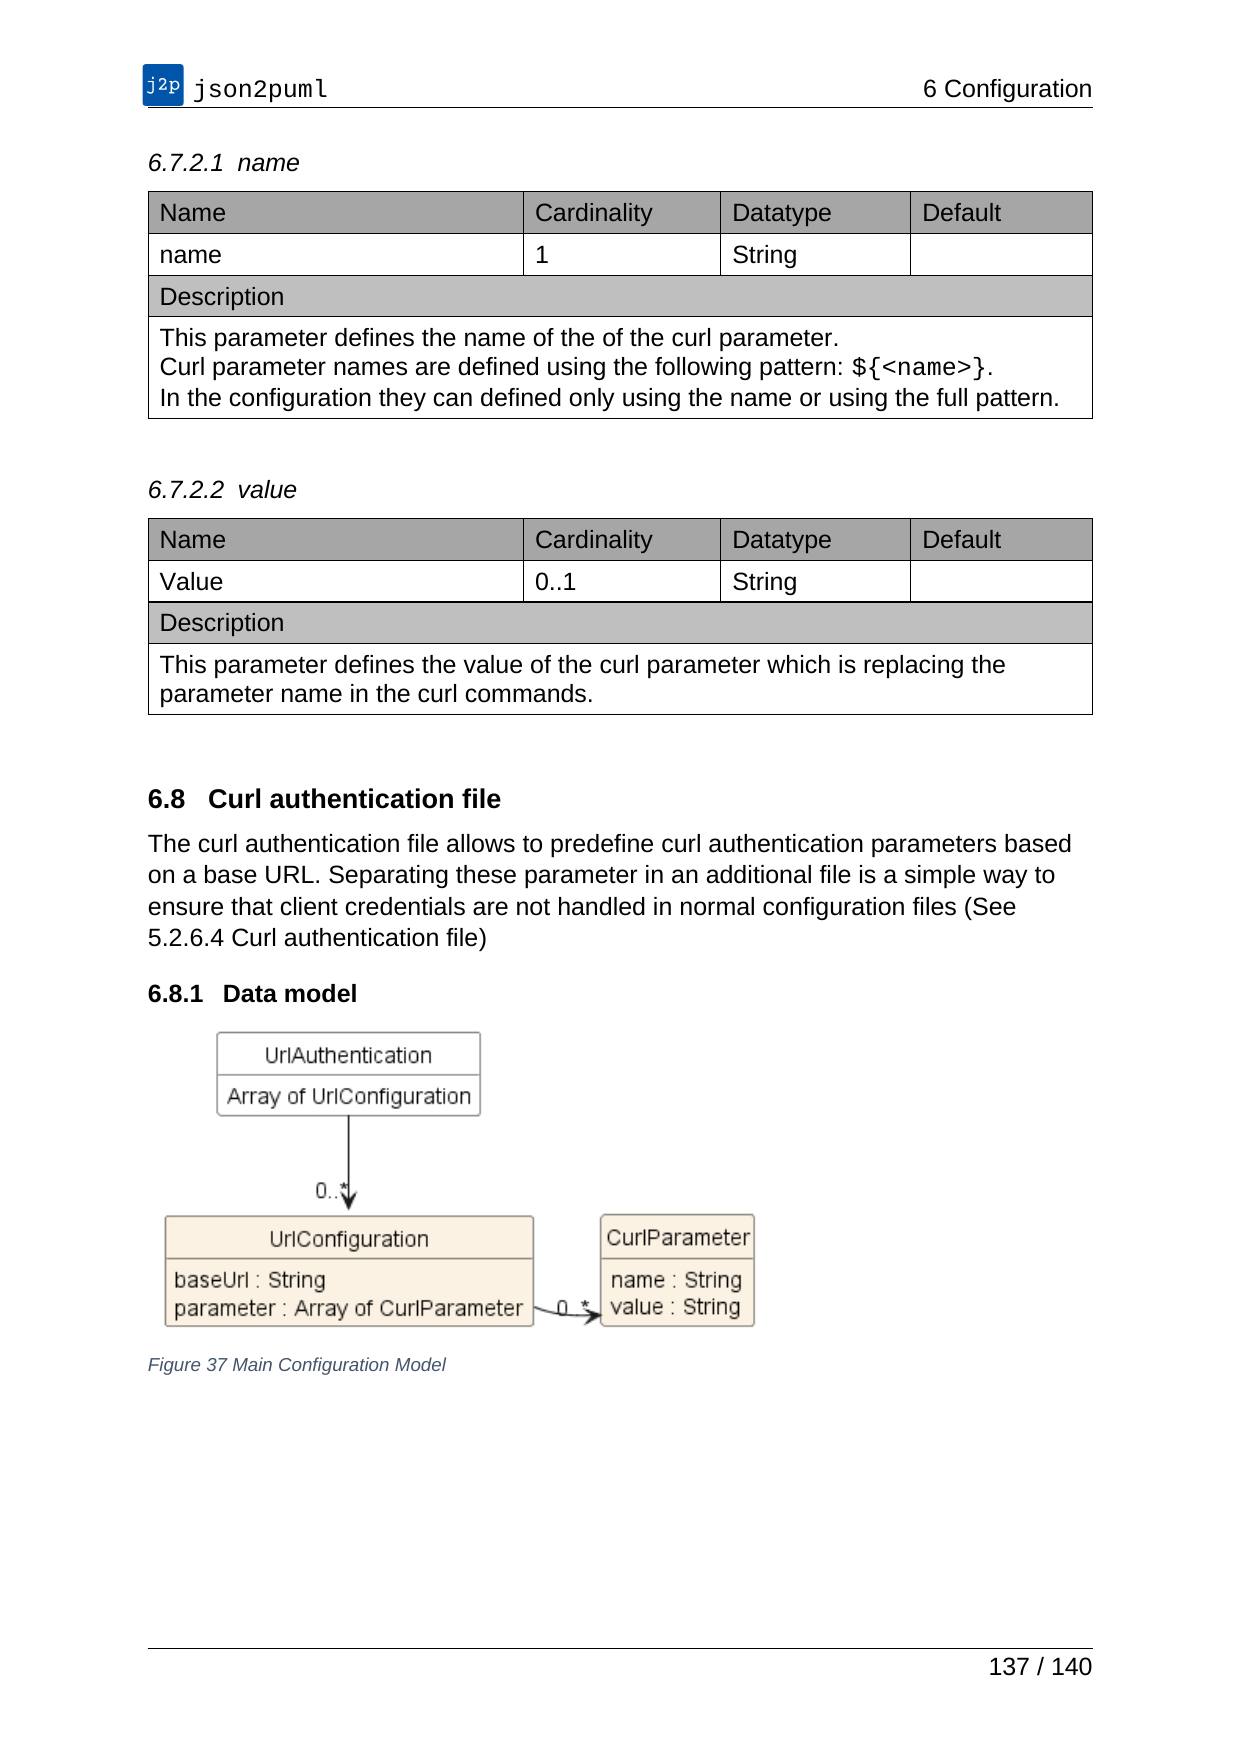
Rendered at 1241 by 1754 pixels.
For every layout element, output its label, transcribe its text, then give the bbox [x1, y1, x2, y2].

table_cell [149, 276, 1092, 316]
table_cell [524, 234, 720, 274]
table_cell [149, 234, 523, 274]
subtitle value [148, 474, 1093, 503]
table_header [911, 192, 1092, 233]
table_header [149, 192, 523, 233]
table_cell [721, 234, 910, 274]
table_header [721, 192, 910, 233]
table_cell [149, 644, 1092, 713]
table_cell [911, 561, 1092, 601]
subtitle Data model [148, 978, 1093, 1007]
text Figure 37 Main Configuration Model [148, 1353, 1093, 1375]
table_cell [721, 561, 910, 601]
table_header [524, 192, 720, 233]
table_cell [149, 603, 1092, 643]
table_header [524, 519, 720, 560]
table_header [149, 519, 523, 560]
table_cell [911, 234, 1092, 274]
subtitle name [148, 148, 1093, 176]
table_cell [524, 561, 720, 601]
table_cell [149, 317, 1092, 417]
text The curl authentication file allows to predefine curl authentication parameters based on a base URL. Separating these parameter in an additional file is a simple way to ensure that client credentials are not handled in normal configuration files (See 5.2.6.4 Curl authentication file) [148, 829, 1093, 951]
picture [142, 64, 184, 106]
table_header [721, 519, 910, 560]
picture [154, 1022, 763, 1335]
subtitle Curl authentication file [148, 783, 1093, 814]
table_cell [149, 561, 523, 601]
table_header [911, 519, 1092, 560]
